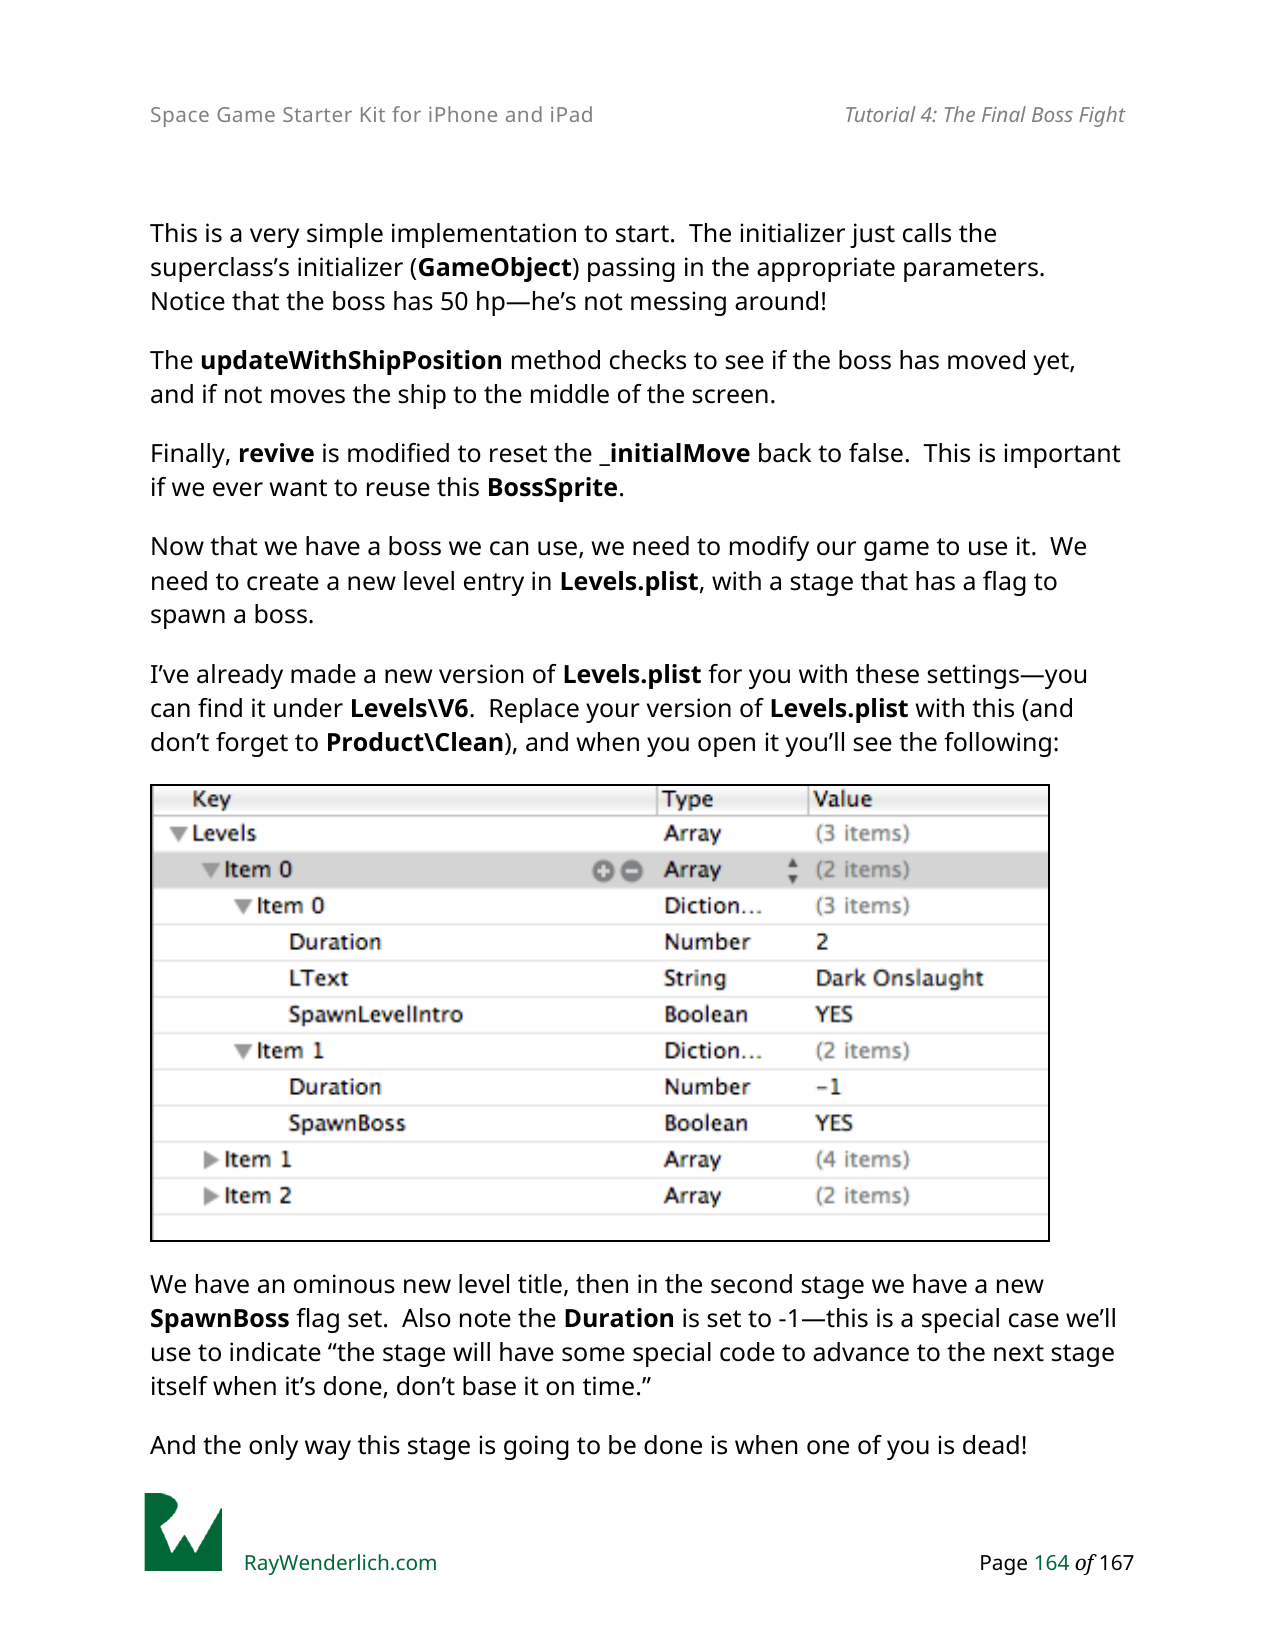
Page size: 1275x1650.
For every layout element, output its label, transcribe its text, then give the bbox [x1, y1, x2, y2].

text We have an ominous new level title, then in the second stage we have a new SpawnBoss flag set. Also note the Duration is set to -1—this is a special case we’ll use to indicate “the stage will have some special code to advance to the next stage itself when it’s done, don’t base it on time.” [150, 1267, 1125, 1403]
text This is a very simple implementation to start. The initializer just calls the superclass’s initializer (GameObject) passing in the appropriate parameters. Notice that the boss has 50 hp—he’s not messing around! [150, 216, 1125, 318]
text I’ve already made a new version of Levels.plist for you with these settings—you can find it under Levels\V6. Replace your version of Levels.plist with this (and don’t forget to Product\Clean), and when you open it you’ll see the following: [150, 656, 1125, 758]
text Finally, revive is modified to reset the _initialMove back to false. This is important if we ever want to reuse this BossSprite. [150, 436, 1125, 504]
picture [152, 786, 1048, 1240]
text The updateWithShipPosition method checks to see if the boss has moved yet, and if not moves the ship to the middle of the screen. [150, 343, 1125, 411]
text Now that we have a boss we can use, we need to modify our game to use it. We need to create a new level entry in Levels.plist, with a stage that has a flag to spawn a boss. [150, 529, 1125, 631]
picture [144, 1493, 222, 1571]
text And the only way this stage is going to be done is when one of you is dead! [150, 1428, 1125, 1462]
